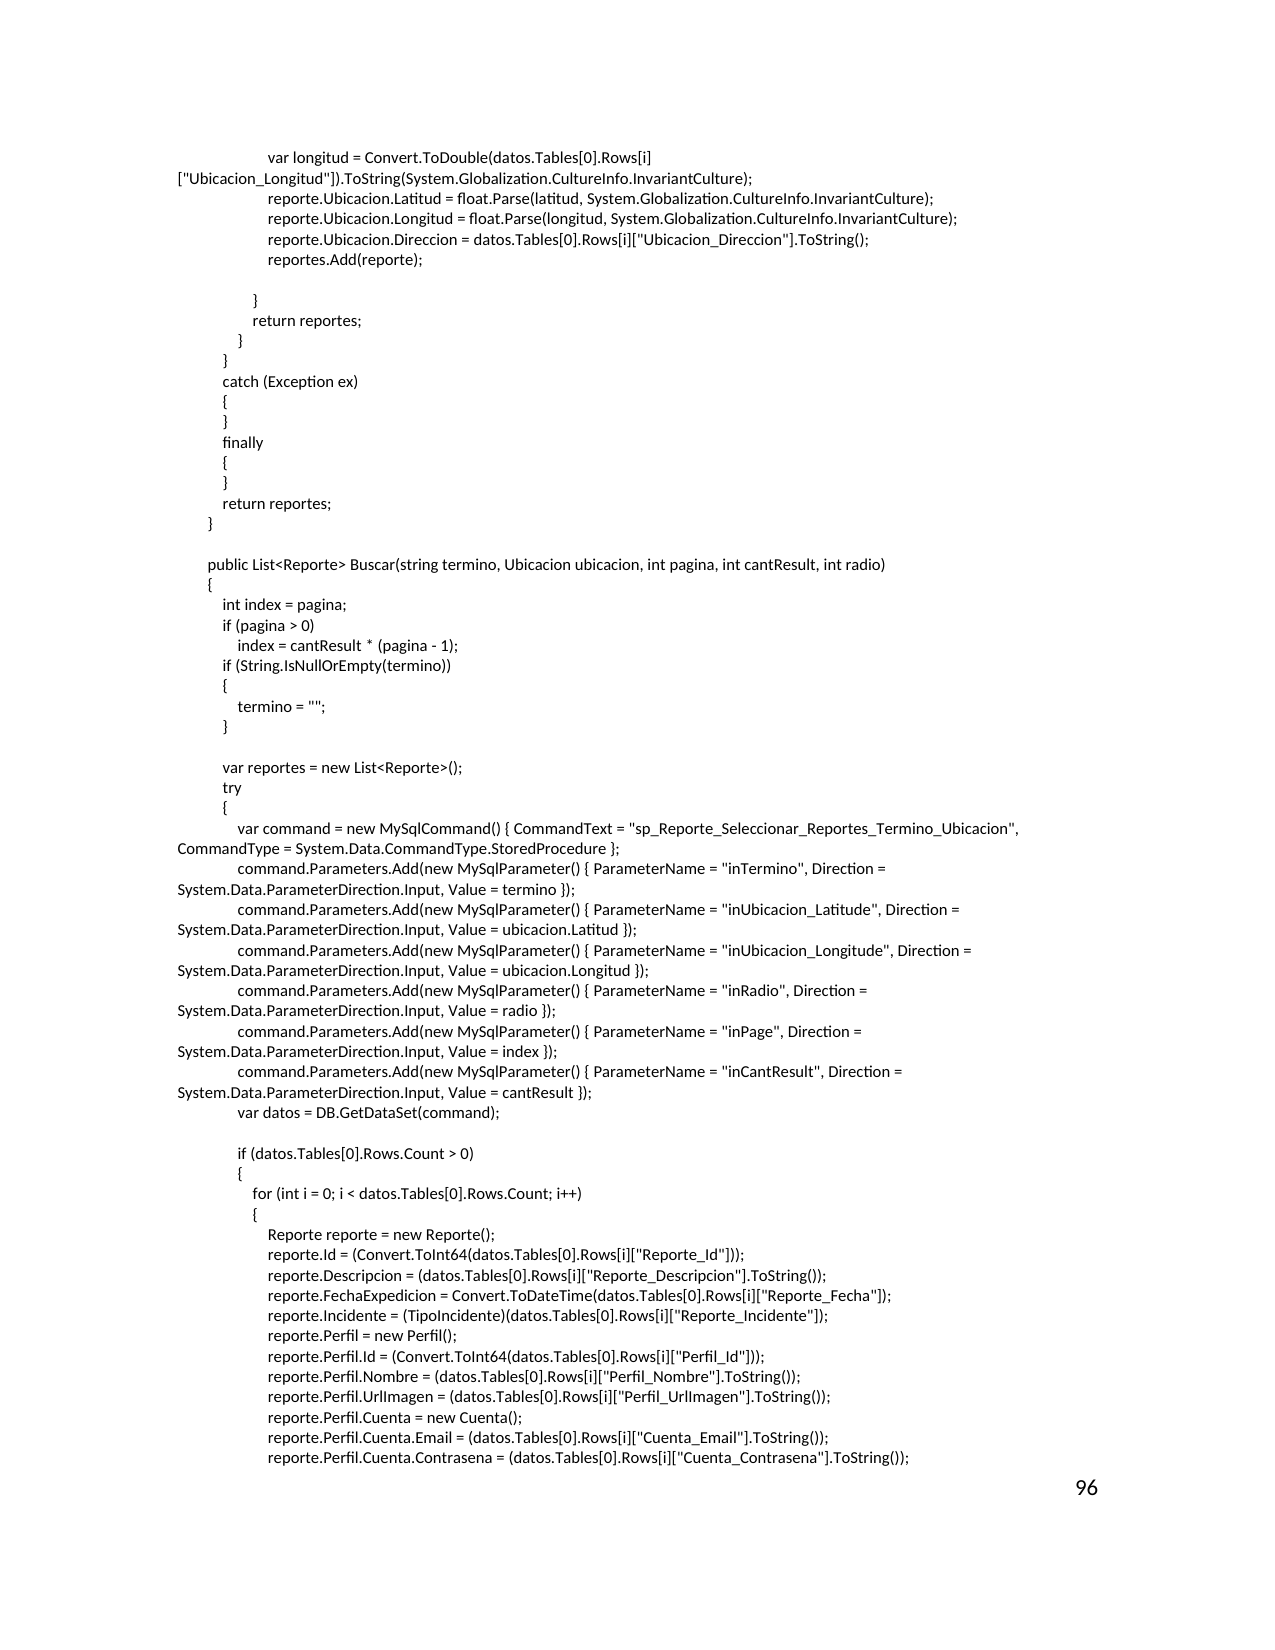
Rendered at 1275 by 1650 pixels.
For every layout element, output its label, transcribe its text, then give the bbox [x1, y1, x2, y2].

text reporte.Perfil.UrlImagen = (datos.Tables[0].Rows[i]["Perfil_UrlImagen"].ToString()); [177, 1387, 1098, 1407]
text { [177, 676, 1098, 696]
text } [177, 716, 1098, 737]
text command.Parameters.Add(new MySqlParameter() { ParameterName = "inUbicacion_Latitude", Direction = System.Data.ParameterDirection.Input, Value = ubicacion.Latitud }); [177, 899, 1098, 940]
text index = cantResult * (pagina - 1); [177, 635, 1098, 655]
text } [177, 412, 1098, 432]
text return reportes; [177, 493, 1098, 513]
text command.Parameters.Add(new MySqlParameter() { ParameterName = "inPage", Direction = System.Data.ParameterDirection.Input, Value = index }); [177, 1021, 1098, 1062]
text var datos = DB.GetDataSet(command); [177, 1102, 1098, 1123]
text reporte.Perfil.Nombre = (datos.Tables[0].Rows[i]["Perfil_Nombre"].ToString()); [177, 1366, 1098, 1387]
text reporte.Id = (Convert.ToInt64(datos.Tables[0].Rows[i]["Reporte_Id"])); [177, 1244, 1098, 1265]
text command.Parameters.Add(new MySqlParameter() { ParameterName = "inRadio", Direction = System.Data.ParameterDirection.Input, Value = radio }); [177, 980, 1098, 1021]
text var reportes = new List<Reporte>(); [177, 757, 1098, 777]
text } [177, 330, 1098, 351]
text reporte.FechaExpedicion = Convert.ToDateTime(datos.Tables[0].Rows[i]["Reporte_Fecha"]); [177, 1285, 1098, 1305]
text try [177, 777, 1098, 798]
text { [177, 1204, 1098, 1224]
text if (pagina > 0) [177, 615, 1098, 635]
text reporte.Perfil.Id = (Convert.ToInt64(datos.Tables[0].Rows[i]["Perfil_Id"])); [177, 1346, 1098, 1366]
text { [177, 391, 1098, 412]
text { [177, 798, 1098, 818]
text } [177, 513, 1098, 533]
text var command = new MySqlCommand() { CommandText = "sp_Reporte_Seleccionar_Reportes_Termino_Ubicacion", CommandType = System.Data.CommandType.StoredProcedure }; [177, 818, 1098, 858]
text finally [177, 432, 1098, 452]
text reporte.Perfil.Cuenta.Contrasena = (datos.Tables[0].Rows[i]["Cuenta_Contrasena"].ToString()); [177, 1448, 1098, 1468]
text reporte.Ubicacion.Longitud = float.Parse(longitud, System.Globalization.CultureInfo.InvariantCulture); [177, 208, 1098, 229]
text } [177, 290, 1098, 310]
text Reporte reporte = new Reporte(); [177, 1224, 1098, 1244]
text { [177, 1163, 1098, 1183]
text command.Parameters.Add(new MySqlParameter() { ParameterName = "inTermino", Direction = System.Data.ParameterDirection.Input, Value = termino }); [177, 858, 1098, 899]
text int index = pagina; [177, 594, 1098, 615]
text reporte.Ubicacion.Latitud = float.Parse(latitud, System.Globalization.CultureInfo.InvariantCulture); [177, 188, 1098, 208]
text } [177, 351, 1098, 371]
text catch (Exception ex) [177, 371, 1098, 391]
text reporte.Descripcion = (datos.Tables[0].Rows[i]["Reporte_Descripcion"].ToString()); [177, 1265, 1098, 1285]
text { [177, 574, 1098, 594]
text public List<Reporte> Buscar(string termino, Ubicacion ubicacion, int pagina, int cantResult, int radio) [177, 554, 1098, 574]
text reporte.Perfil.Cuenta.Email = (datos.Tables[0].Rows[i]["Cuenta_Email"].ToString()); [177, 1427, 1098, 1448]
text reportes.Add(reporte); [177, 249, 1098, 269]
text var longitud = Convert.ToDouble(datos.Tables[0].Rows[i]["Ubicacion_Longitud"]).ToString(System.Globalization.CultureInfo.InvariantCulture); [177, 148, 1098, 188]
text if (datos.Tables[0].Rows.Count > 0) [177, 1143, 1098, 1163]
text } [177, 473, 1098, 493]
text reporte.Ubicacion.Direccion = datos.Tables[0].Rows[i]["Ubicacion_Direccion"].ToString(); [177, 229, 1098, 249]
text reporte.Incidente = (TipoIncidente)(datos.Tables[0].Rows[i]["Reporte_Incidente"]); [177, 1305, 1098, 1326]
text for (int i = 0; i < datos.Tables[0].Rows.Count; i++) [177, 1183, 1098, 1204]
text { [177, 452, 1098, 473]
text reporte.Perfil.Cuenta = new Cuenta(); [177, 1407, 1098, 1427]
text termino = ""; [177, 696, 1098, 716]
text return reportes; [177, 310, 1098, 330]
text command.Parameters.Add(new MySqlParameter() { ParameterName = "inCantResult", Direction = System.Data.ParameterDirection.Input, Value = cantResult }); [177, 1062, 1098, 1102]
text if (String.IsNullOrEmpty(termino)) [177, 655, 1098, 676]
text command.Parameters.Add(new MySqlParameter() { ParameterName = "inUbicacion_Longitude", Direction = System.Data.ParameterDirection.Input, Value = ubicacion.Longitud }); [177, 940, 1098, 980]
text reporte.Perfil = new Perfil(); [177, 1326, 1098, 1346]
